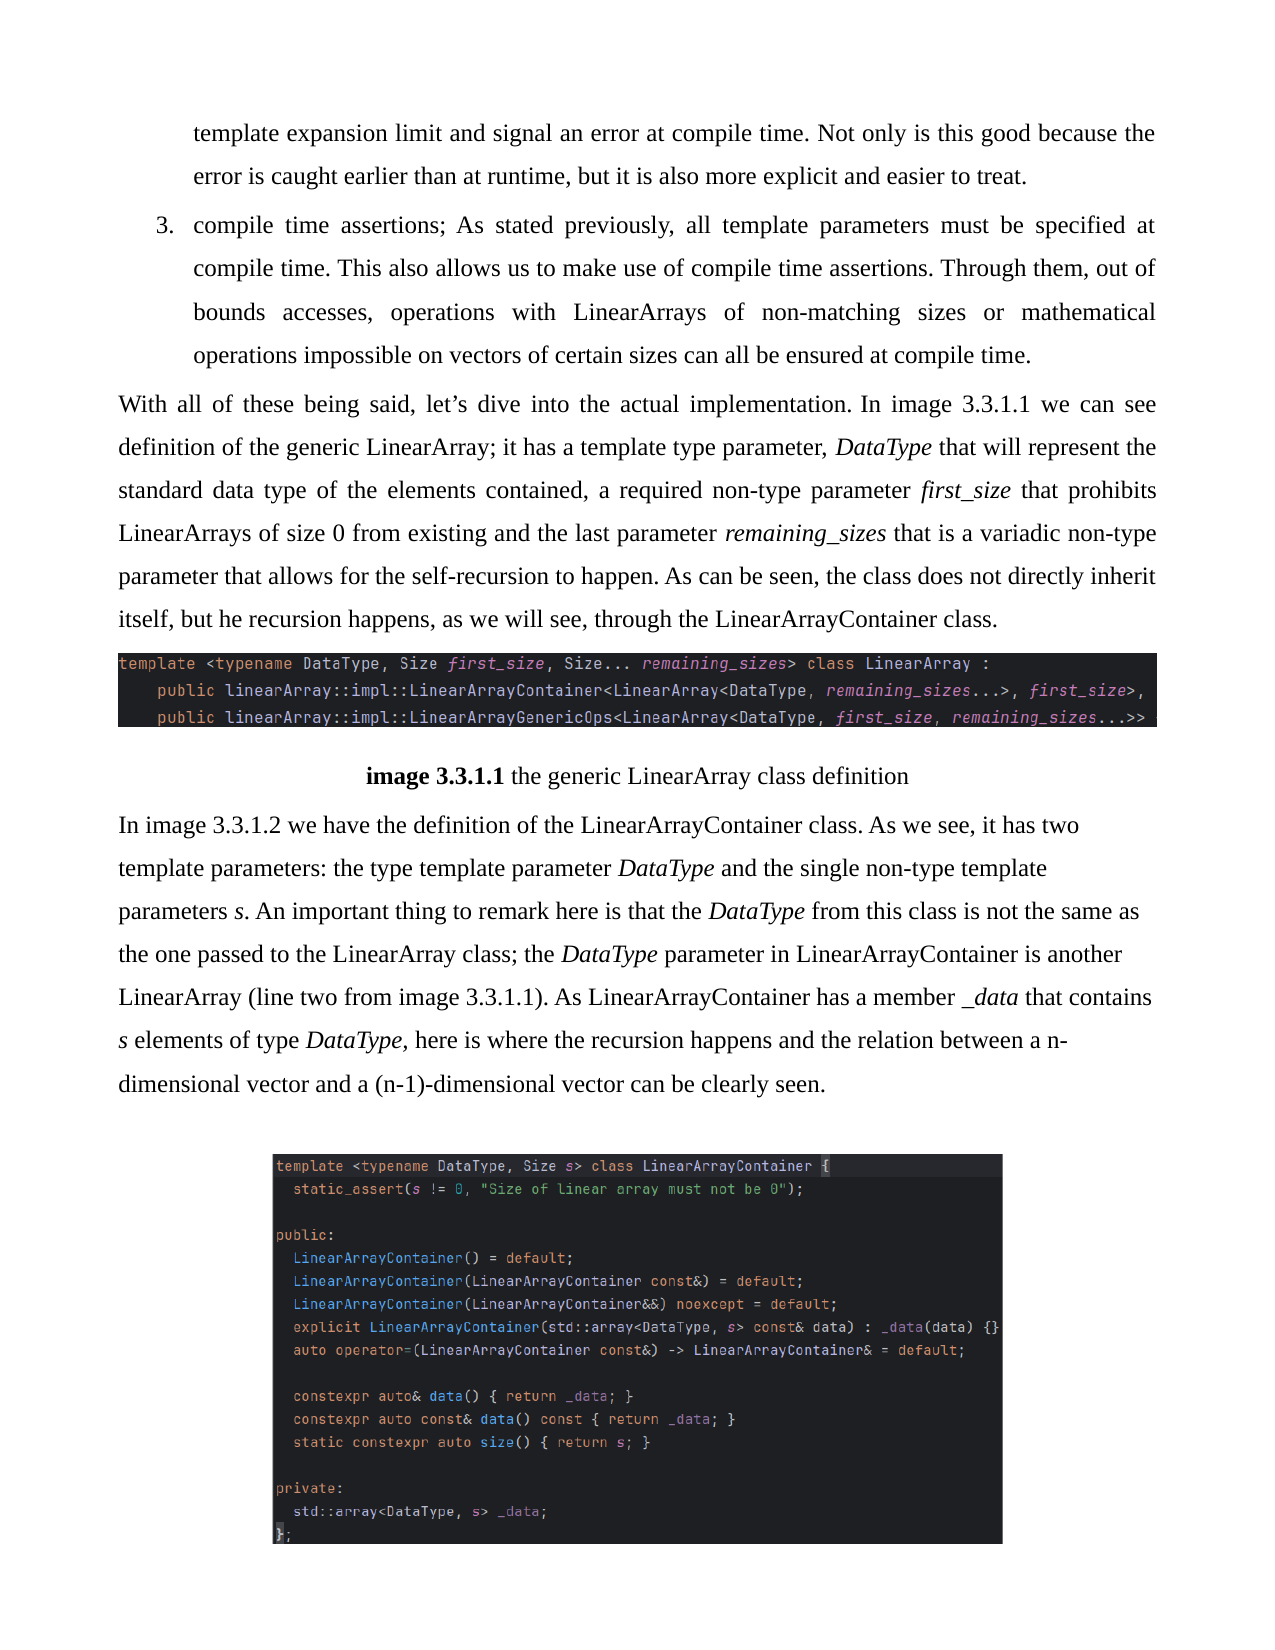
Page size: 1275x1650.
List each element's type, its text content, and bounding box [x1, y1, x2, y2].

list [156, 118, 1157, 190]
picture [272, 1154, 1003, 1544]
text In image 3.3.1.2 we have the definition of the LinearArrayContainer class. As we see, it has two template parameters: the type template parameter DataType and the single non-type template parameters s. An important thing to remark here is that the DataType from this class is not the same as the one passed to the LinearArray class; the DataType parameter in LinearArrayContainer is another LinearArray (line two from image 3.3.1.1). As LinearArrayContainer has a member _data that contains s elements of type DataType, here is where the recursion happens and the relation between a n-dimensional vector and a (n-1)-dimensional vector can be clearly seen. [118, 810, 1157, 1097]
picture [118, 653, 1157, 727]
text With all of these being said, let’s dive into the actual implementation. In image 3.3.1.1 we can see definition of the generic LinearArray; it has a template type parameter, DataType that will represent the standard data type of the elements contained, a required non-type parameter first_size that prohibits LinearArrays of size 0 from existing and the last parameter remaining_sizes that is a variadic non-type parameter that allows for the self-recursion to happen. As can be seen, the class does not directly inherit itself, but he recursion happens, as we will see, through the LinearArrayContainer class. [118, 389, 1157, 633]
list compile time assertions; As stated previously, all template parameters must be specified at compile time. This also allows us to make use of compile time assertions. Through them, out of bounds accesses, operations with LinearArrays of non-matching sizes or mathematical operations impossible on vectors of certain sizes can all be ensured at compile time. [156, 210, 1157, 368]
text image 3.3.1.1 the generic LinearArray class definition [118, 727, 1157, 789]
